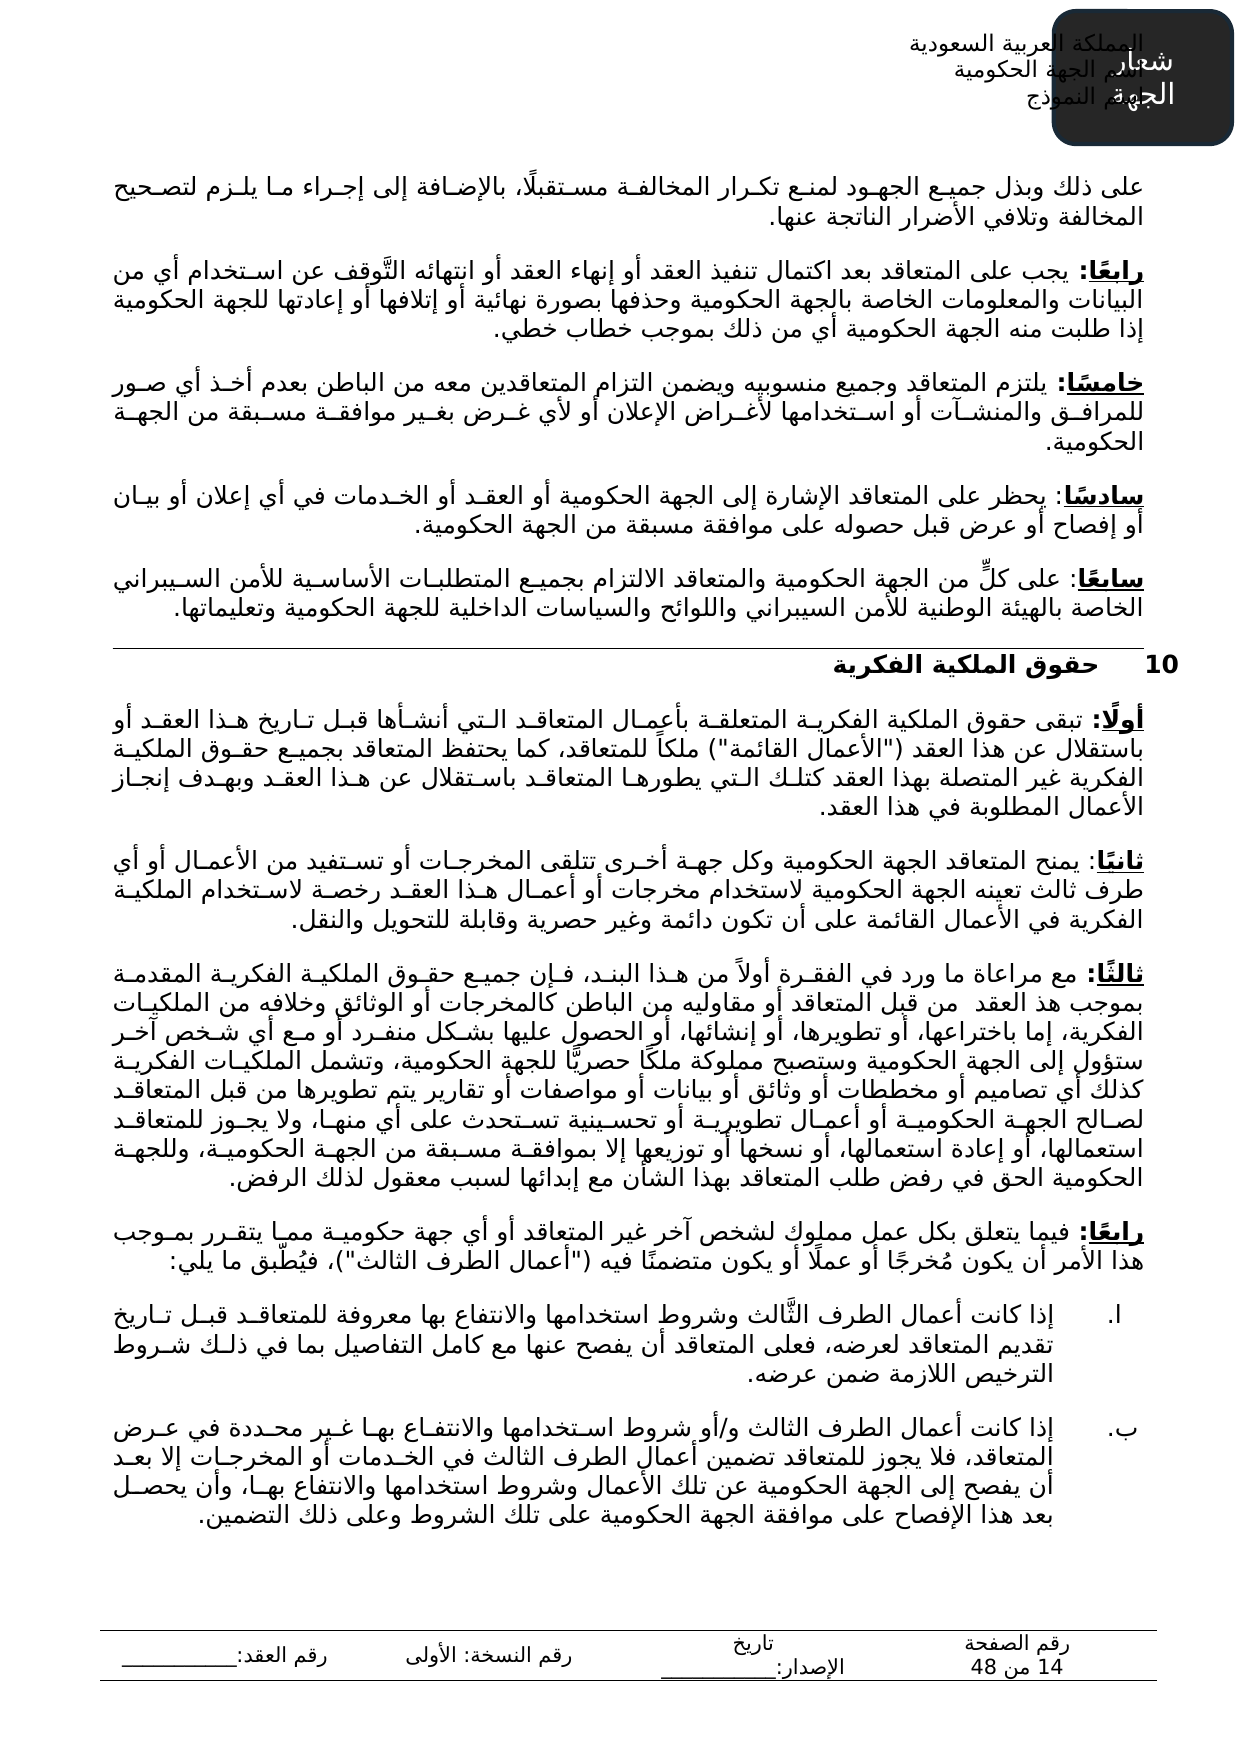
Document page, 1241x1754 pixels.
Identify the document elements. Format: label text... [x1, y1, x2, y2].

text سابعًا: على كلٍّ من الجهة الحكومية والمتعاقد الالتزام بجميع المتطلبات الأساسية للأمن السيبراني الخاصة بالهيئة الوطنية للأمن السيبراني واللوائح والسياسات الداخلية للجهة الحكومية وتعليماتها. [112, 564, 1144, 622]
text خامسًا: يلتزم المتعاقد وجميع منسوبيه ويضمن التزام المتعاقدين معه من الباطن بعدم أخذ أي صور للمرافق والمنشآت أو استخدامها لأغراض الإعلان أو لأي غرض بغير موافقة مسبقة من الجهة الحكومية. [112, 368, 1144, 456]
subtitle حقوق الملكية الفكرية [112, 649, 1144, 680]
list إذا كانت أعمال الطرف الثالث و/أو شروط استخدامها والانتفاع بها غير محددة في عرض المتعاقد، فلا يجوز للمتعاقد تضمين أعمال الطرف الثالث في الخدمات أو المخرجات إلا بعد أن يفصح إلى الجهة الحكومية عن تلك الأعمال وشروط استخدامها والانتفاع بها، وأن يحصل بعد هذا الإفصاح على موافقة الجهة الحكومية على تلك الشروط وعلى ذلك التضمين. [112, 1413, 1107, 1530]
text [112, 172, 1144, 231]
text رابعًا: فيما يتعلق بكل عمل مملوك لشخص آخر غير المتعاقد أو أي جهة حكومية مما يتقرر بموجب هذا الأمر أن يكون مُخرجًا أو عملًا أو يكون متضمنًا فيه ("أعمال الطرف الثالث")، فيُطّبق ما يلي: [112, 1217, 1144, 1276]
list إذا كانت أعمال الطرف الثَّالث وشروط استخدامها والانتفاع بها معروفة للمتعاقد قبل تاريخ تقديم المتعاقد لعرضه، فعلى المتعاقد أن يفصح عنها مع كامل التفاصيل بما في ذلك شروط الترخيص اللازمة ضمن عرضه. [112, 1301, 1107, 1388]
text أولًا: تبقى حقوق الملكية الفكرية المتعلقة بأعمال المتعاقد التي أنشأها قبل تاريخ هذا العقد أو باستقلال عن هذا العقد ("الأعمال القائمة") ملكاً للمتعاقد، كما يحتفظ المتعاقد بجميع حقوق الملكية الفكرية غير المتصلة بهذا العقد كتلك التي يطورها المتعاقد باستقلال عن هذا العقد وبهدف إنجاز الأعمال المطلوبة في هذا العقد. [112, 705, 1144, 821]
text ثانيًا: يمنح المتعاقد الجهة الحكومية وكل جهة أخرى تتلقى المخرجات أو تستفيد من الأعمال أو أي طرف ثالث تعينه الجهة الحكومية لاستخدام مخرجات أو أعمال هذا العقد رخصة لاستخدام الملكية الفكرية في الأعمال القائمة على أن تكون دائمة وغير حصرية وقابلة للتحويل والنقل. [112, 846, 1144, 934]
text رابعًا: يجب على المتعاقد بعد اكتمال تنفيذ العقد أو إنهاء العقد أو انتهائه التَّوقف عن استخدام أي من البيانات والمعلومات الخاصة بالجهة الحكومية وحذفها بصورة نهائية أو إتلافها أو إعادتها للجهة الحكومية إذا طلبت منه الجهة الحكومية أي من ذلك بموجب خطاب خطي. [112, 256, 1144, 343]
text ثالثًا: مع مراعاة ما ورد في الفقرة أولاً من هذا البند، فإن جميع حقوق الملكية الفكرية المقدمة بموجب هذ العقد من قبل المتعاقد أو مقاوليه من الباطن كالمخرجات أو الوثائق وخلافه من الملكيات الفكرية، إما باختراعها، أو تطويرها، أو إنشائها، أو الحصول عليها بشكل منفرد أو مع أي شخص آخر ستؤول إلى الجهة الحكومية وستصبح مملوكة ملكًا حصريًّا للجهة الحكومية، وتشمل الملكيات الفكرية كذلك أي تصاميم أو مخططات أو وثائق أو بيانات أو مواصفات أو تقارير يتم تطويرها من قبل المتعاقد لصالح الجهة الحكومية أو أعمال تطويرية أو تحسينية تستحدث على أي منها، ولا يجوز للمتعاقد استعمالها، أو إعادة استعمالها، أو نسخها أو توزيعها إلا بموافقة مسبقة من الجهة الحكومية، وللجهة الحكومية الحق في رفض طلب المتعاقد بهذا الشأن مع إبدائها لسبب معقول لذلك الرفض. [112, 959, 1144, 1192]
text سادسًا: يحظر على المتعاقد الإشارة إلى الجهة الحكومية أو العقد أو الخدمات في أي إعلان أو بيان أو إفصاح أو عرض قبل حصوله على موافقة مسبقة من الجهة الحكومية. [112, 481, 1144, 539]
